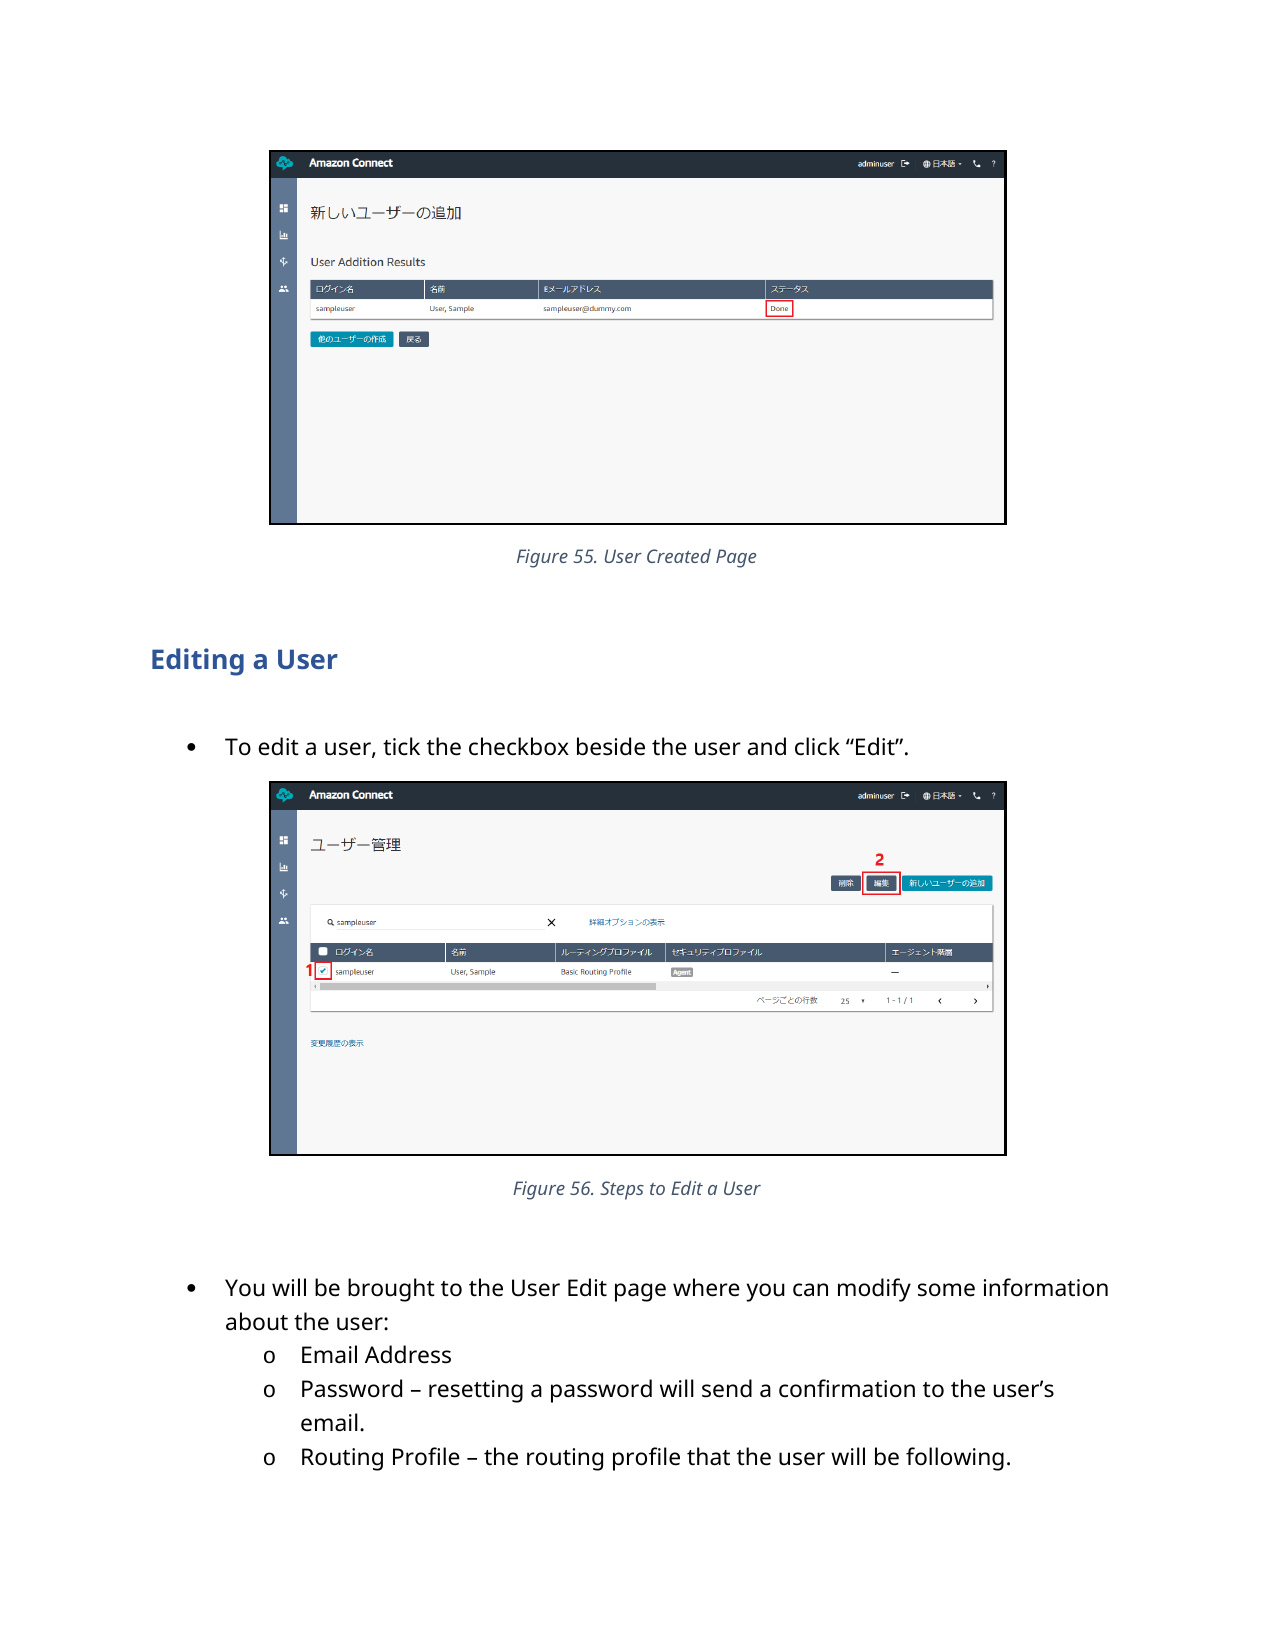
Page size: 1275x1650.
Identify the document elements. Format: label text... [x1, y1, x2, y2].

picture [271, 152, 1004, 523]
list To edit a user, tick the checkbox beside the user and click “Edit”. [187, 731, 1125, 762]
list You will be brought to the User Edit page where you can modify some information about the user: [187, 1272, 1125, 1337]
list Password – resetting a password will send a confirmation to the user’s email. [262, 1373, 1125, 1438]
text Figure 55. User Created Page [150, 544, 1125, 569]
list Email Address [262, 1339, 1125, 1371]
list Routing Profile – the routing profile that the user will be following. [262, 1441, 1125, 1472]
text Figure 56. Steps to Edit a User [150, 1175, 1125, 1201]
subtitle Editing a User [150, 641, 1125, 677]
picture [271, 783, 1004, 1154]
